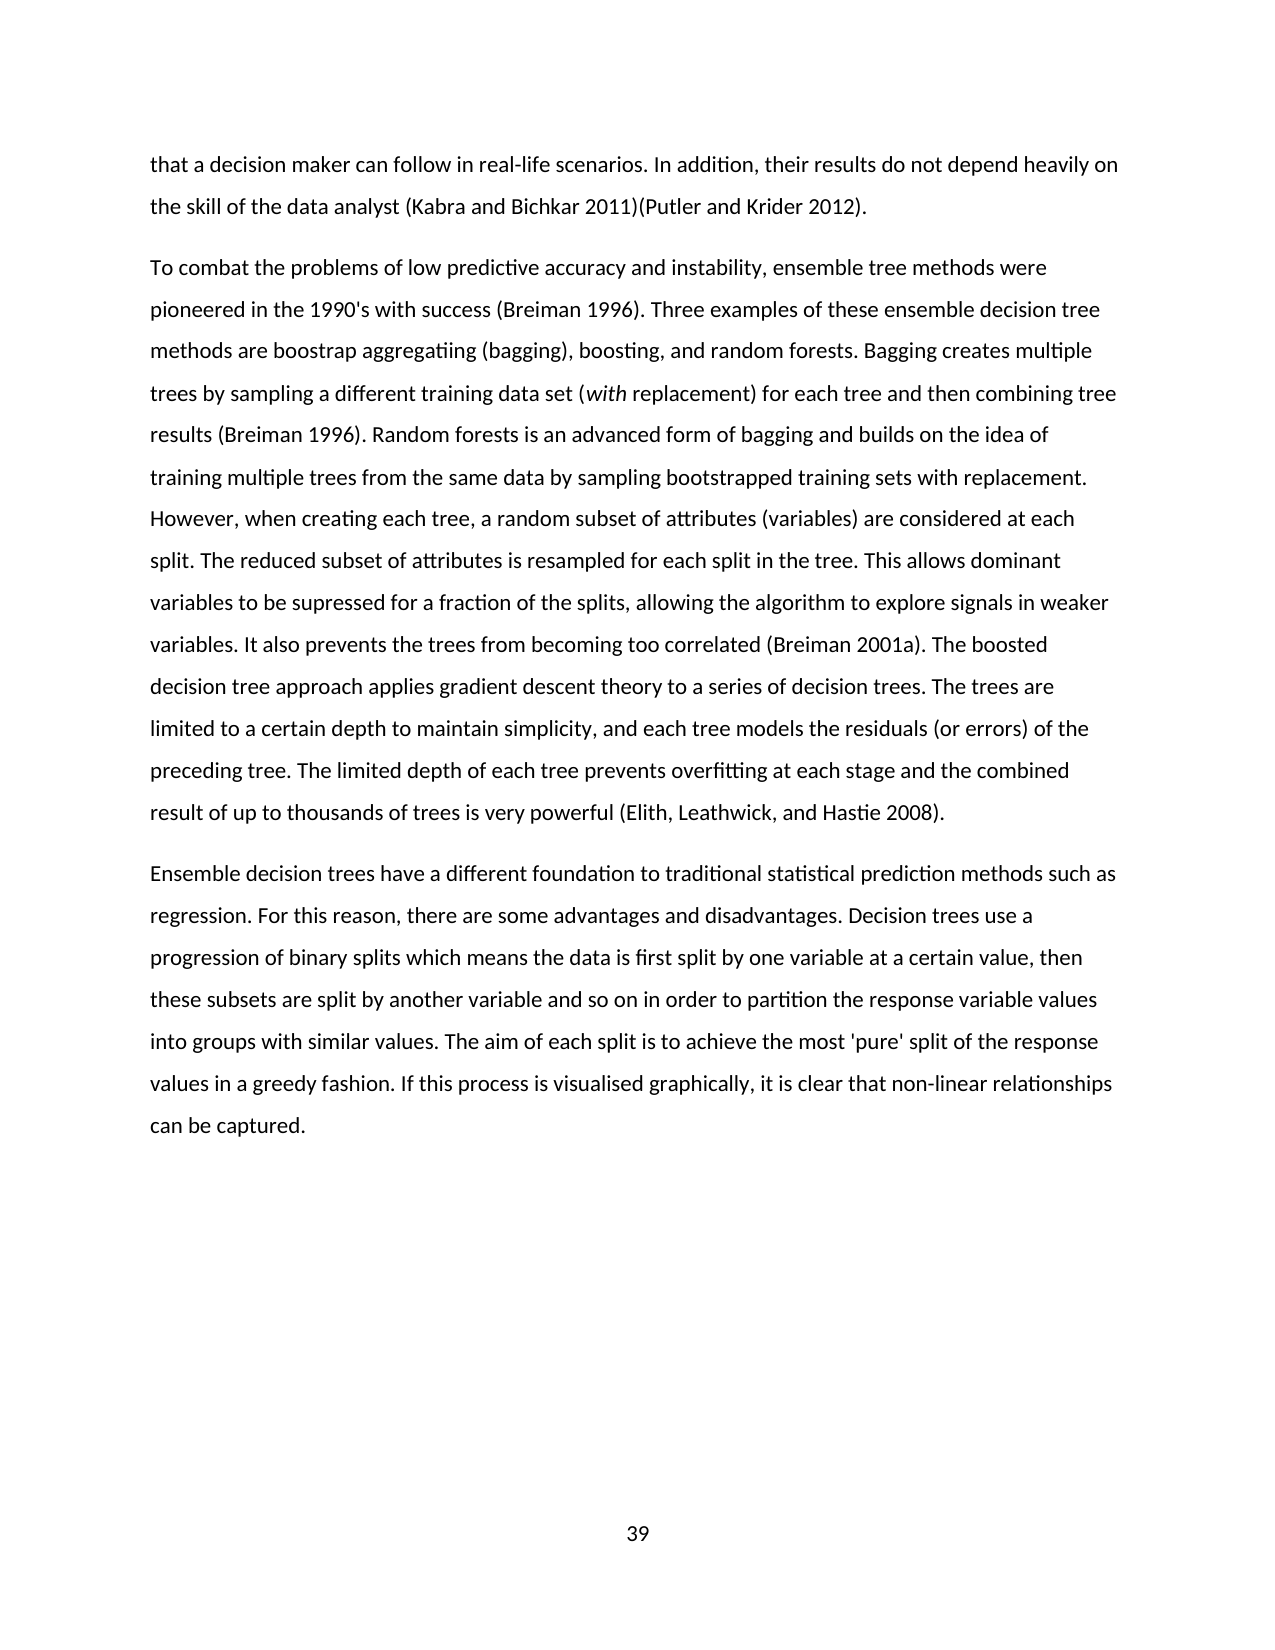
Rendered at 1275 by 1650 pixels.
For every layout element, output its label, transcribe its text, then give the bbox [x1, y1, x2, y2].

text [150, 150, 1125, 220]
text Ensemble decision trees have a different foundation to traditional statistical prediction methods such as regression. For this reason, there are some advantages and disadvantages. Decision trees use a progression of binary splits which means the data is first split by one variable at a certain value, then these subsets are split by another variable and so on in order to partition the response variable values into groups with similar values. The aim of each split is to achieve the most 'pure' split of the response values in a greedy fashion. If this process is visualised graphically, it is clear that non-linear relationships can be captured. [150, 859, 1125, 1139]
text To combat the problems of low predictive accuracy and instability, ensemble tree methods were pioneered in the 1990's with success (Breiman 1996). Three examples of these ensemble decision tree methods are boostrap aggregatiing (bagging), boosting, and random forests. Bagging creates multiple trees by sampling a different training data set (with replacement) for each tree and then combining tree results (Breiman 1996). Random forests is an advanced form of bagging and builds on the idea of training multiple trees from the same data by sampling bootstrapped training sets with replacement. However, when creating each tree, a random subset of attributes (variables) are considered at each split. The reduced subset of attributes is resampled for each split in the tree. This allows dominant variables to be supressed for a fraction of the splits, allowing the algorithm to explore signals in weaker variables. It also prevents the trees from becoming too correlated (Breiman 2001a). The boosted decision tree approach applies gradient descent theory to a series of decision trees. The trees are limited to a certain depth to maintain simplicity, and each tree models the residuals (or errors) of the preceding tree. The limited depth of each tree prevents overfitting at each stage and the combined result of up to thousands of trees is very powerful (Elith, Leathwick, and Hastie 2008). [150, 253, 1125, 826]
